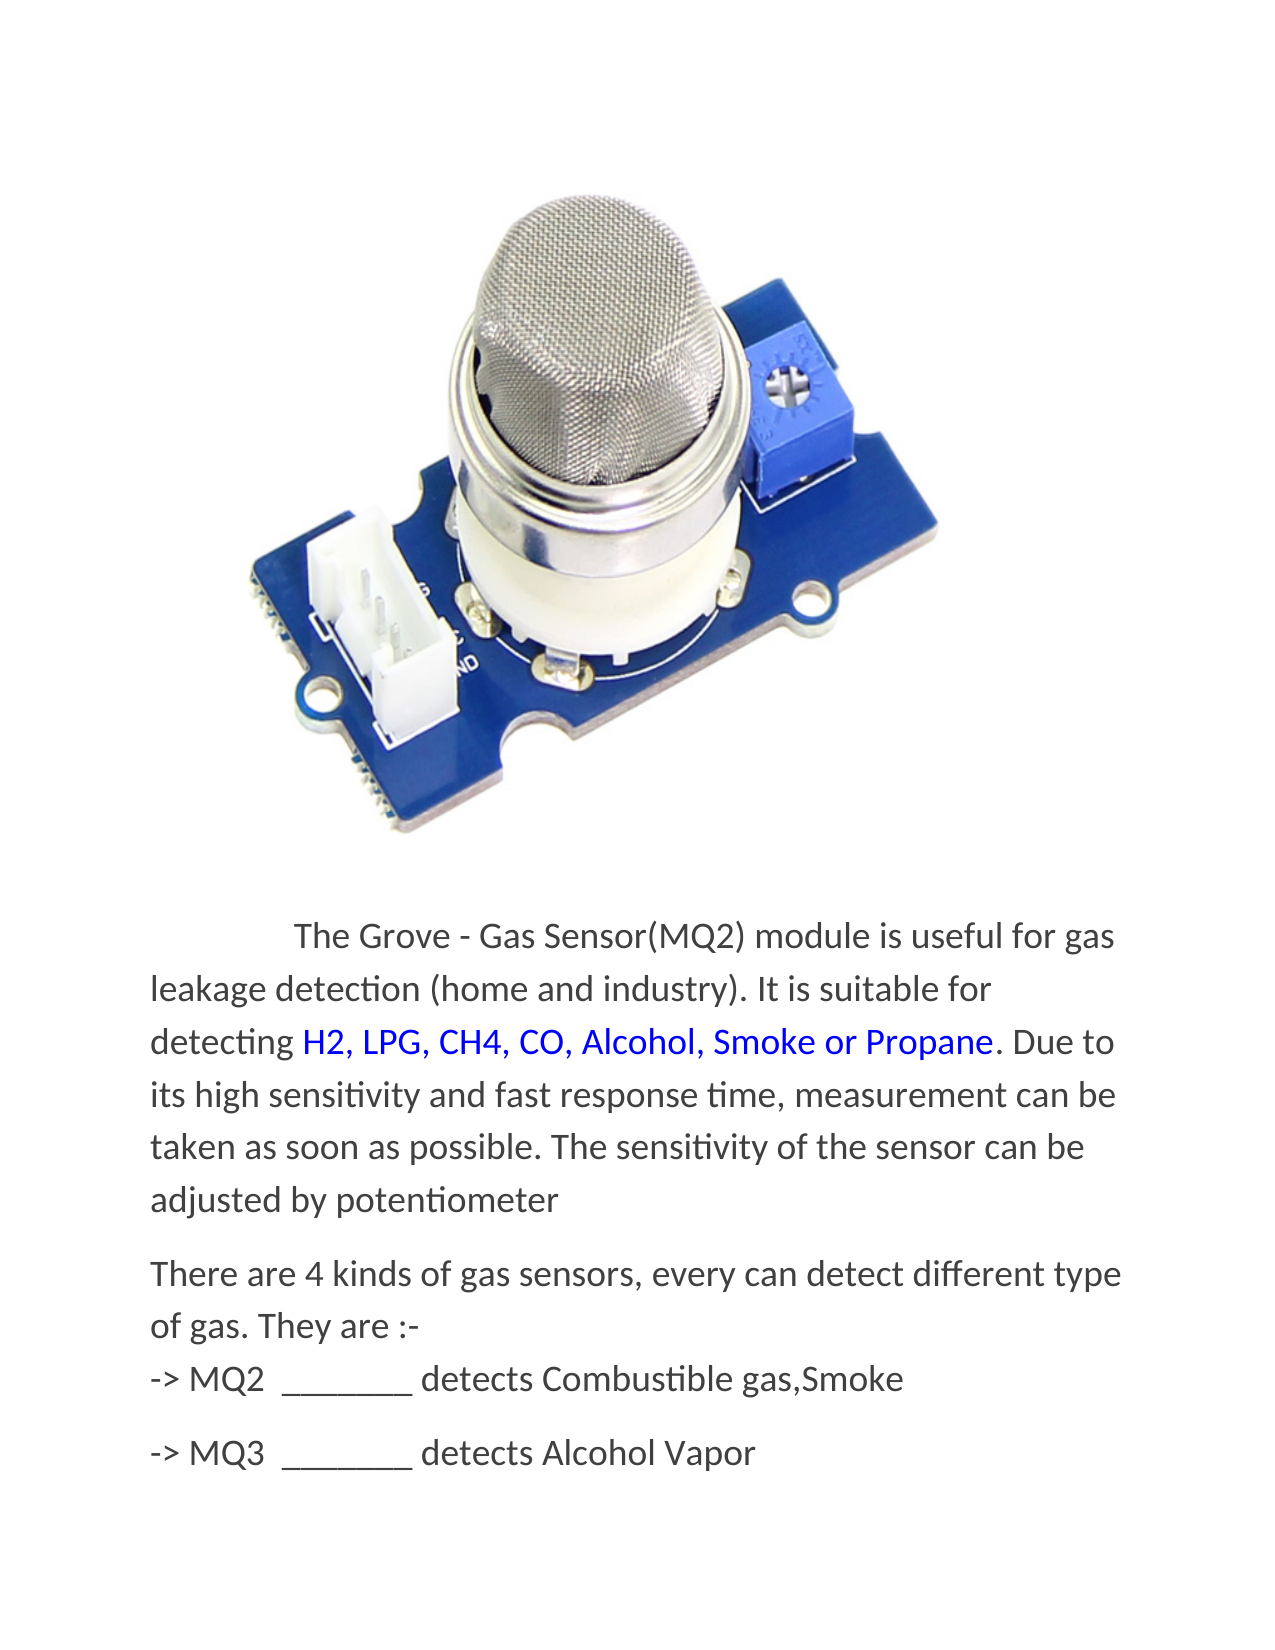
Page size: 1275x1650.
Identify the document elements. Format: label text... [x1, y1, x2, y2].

text The Grove - Gas Sensor(MQ2) module is useful for gas leakage detection (home and industry). It is suitable for detecting H2, LPG, CH4, CO, Alcohol, Smoke or Propane. Due to its high sensitivity and fast response time, measurement can be taken as soon as possible. The sensitivity of the sensor can be adjusted by potentiometer [150, 912, 1125, 1222]
text -> MQ3 _______ detects Alcohol Vapor [150, 1428, 1125, 1474]
picture [150, 150, 1029, 888]
text There are 4 kinds of gas sensors, every can detect different type of gas. They are :- -> MQ2 _______ detects Combustible gas,Smoke [150, 1249, 1125, 1401]
